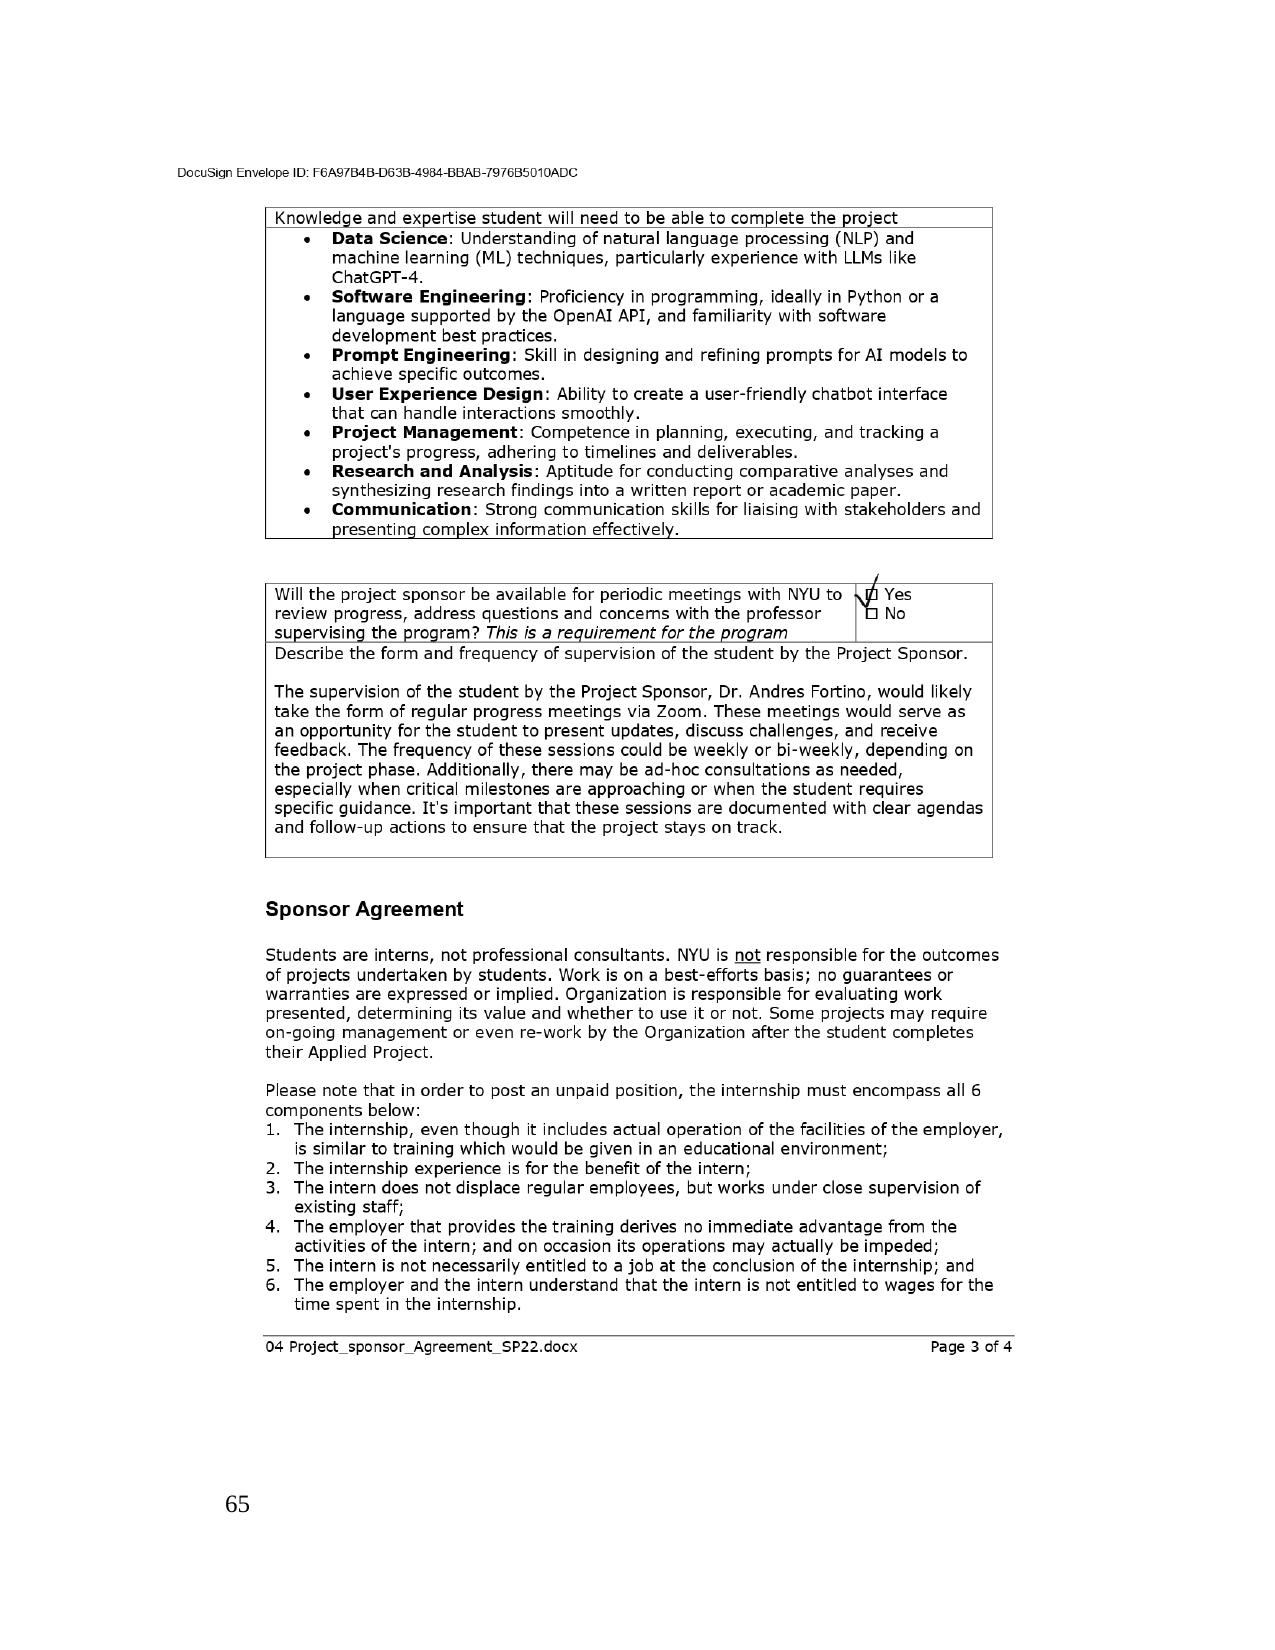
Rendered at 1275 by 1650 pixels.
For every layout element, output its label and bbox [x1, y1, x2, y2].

picture [150, 150, 1125, 1412]
